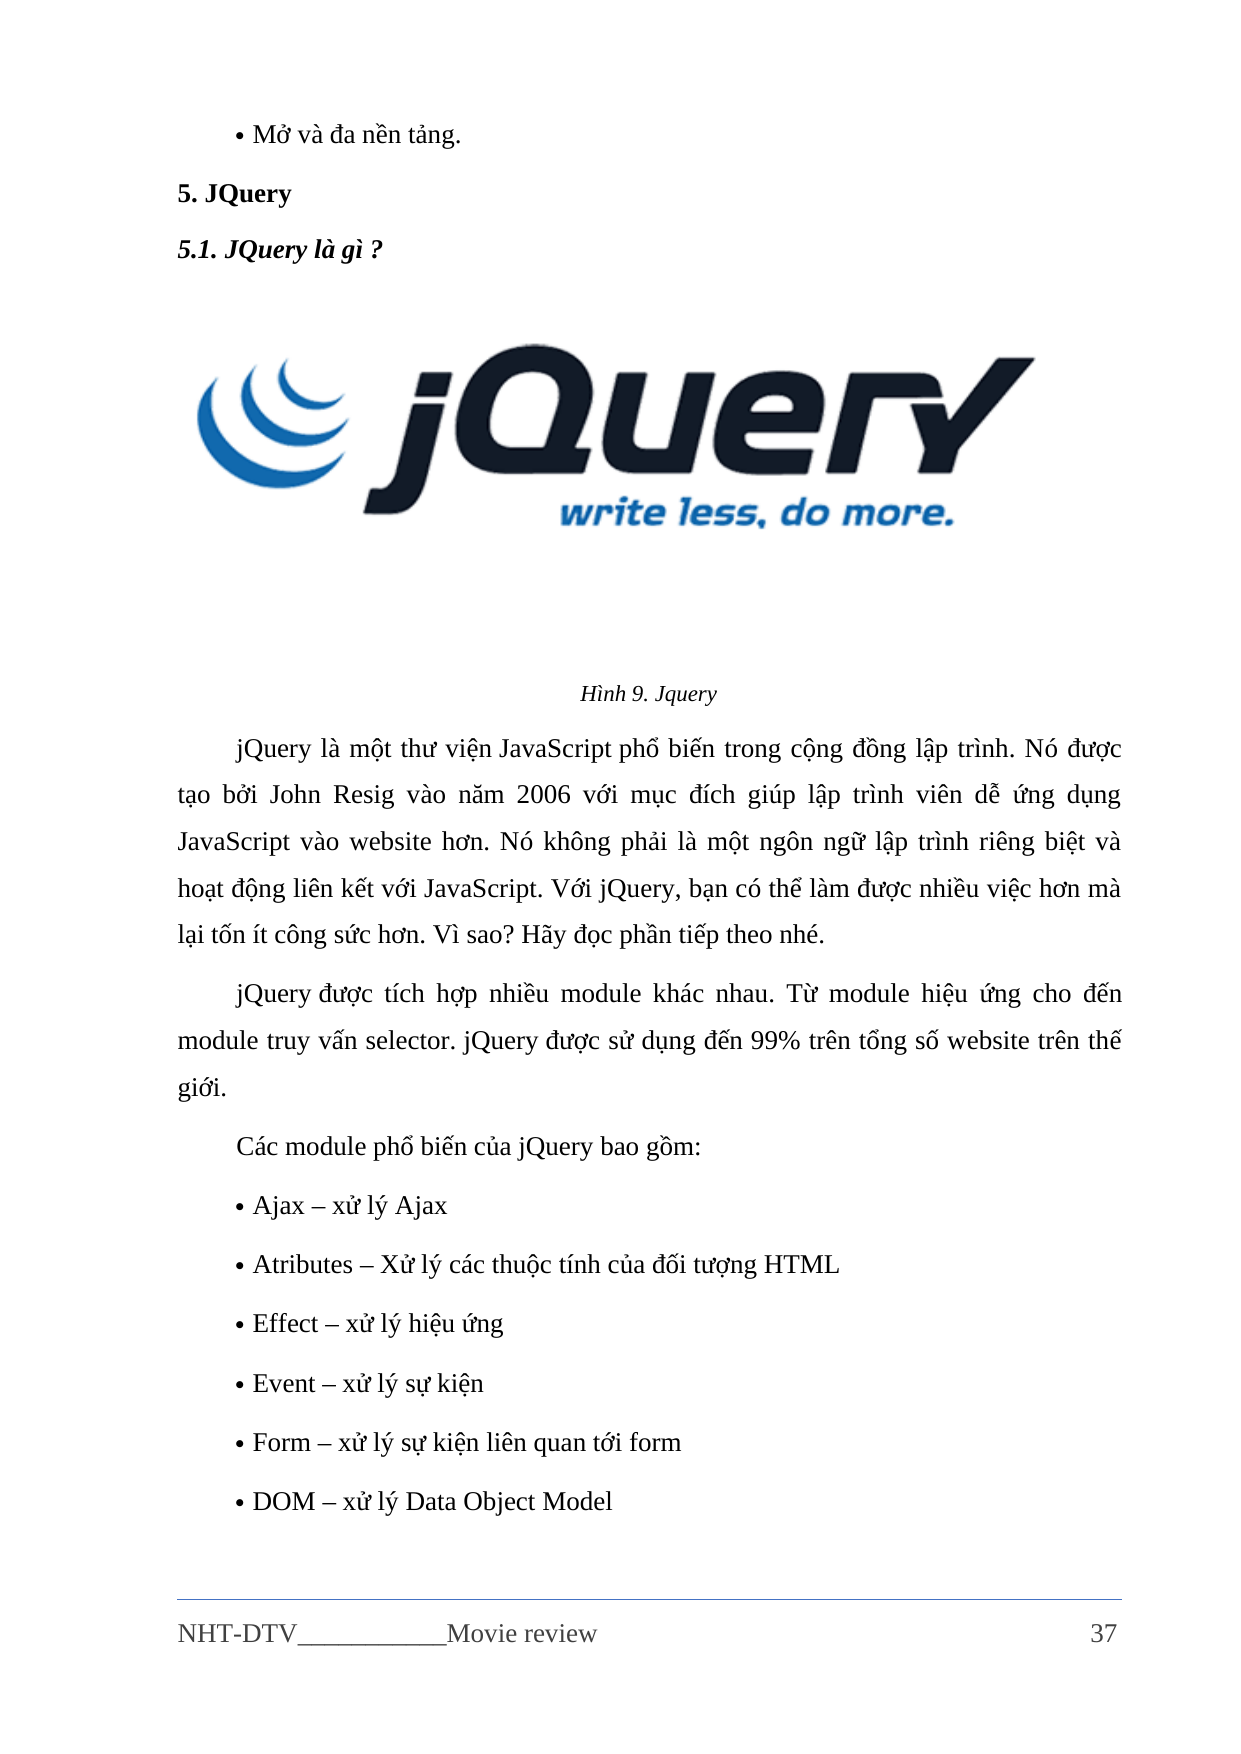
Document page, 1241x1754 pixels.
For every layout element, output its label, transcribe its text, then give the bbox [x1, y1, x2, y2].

text jQuery là một thư viện JavaScript phổ biến trong cộng đồng lập trình. Nó được tạo bởi John Resig vào năm 2006 với mục đích giúp lập trình viên dễ ứng dụng JavaScript vào website hơn. Nó không phải là một ngôn ngữ lập trình riêng biệt và hoạt động liên kết với JavaScript. Với jQuery, bạn có thể làm được nhiều việc hơn mà lại tốn ít công sức hơn. Vì sao? Hãy đọc phần tiếp theo nhé. [177, 732, 1122, 949]
list Event – xử lý sự kiện [177, 1367, 1122, 1398]
list Mở và đa nền tảng. [177, 118, 1122, 149]
list Form – xử lý sự kiện liên quan tới form [177, 1426, 1122, 1457]
list Effect – xử lý hiệu ứng [177, 1307, 1122, 1339]
list DOM – xử lý Data Object Model [177, 1485, 1122, 1516]
text jQuery được tích hợp nhiều module khác nhau. Từ module hiệu ứng cho đến module truy vấn selector. jQuery được sử dụng đến 99% trên tổng số website trên thế giới. [177, 977, 1122, 1102]
list Ajax – xử lý Ajax [177, 1189, 1122, 1220]
subtitle JQuery [177, 177, 1122, 208]
list Atributes – Xử lý các thuộc tính của đối tượng HTML [177, 1248, 1122, 1279]
text Các module phổ biến của jQuery bao gồm: [177, 1130, 1122, 1161]
picture [180, 289, 1117, 581]
subtitle JQuery là gì ? [177, 233, 1122, 264]
